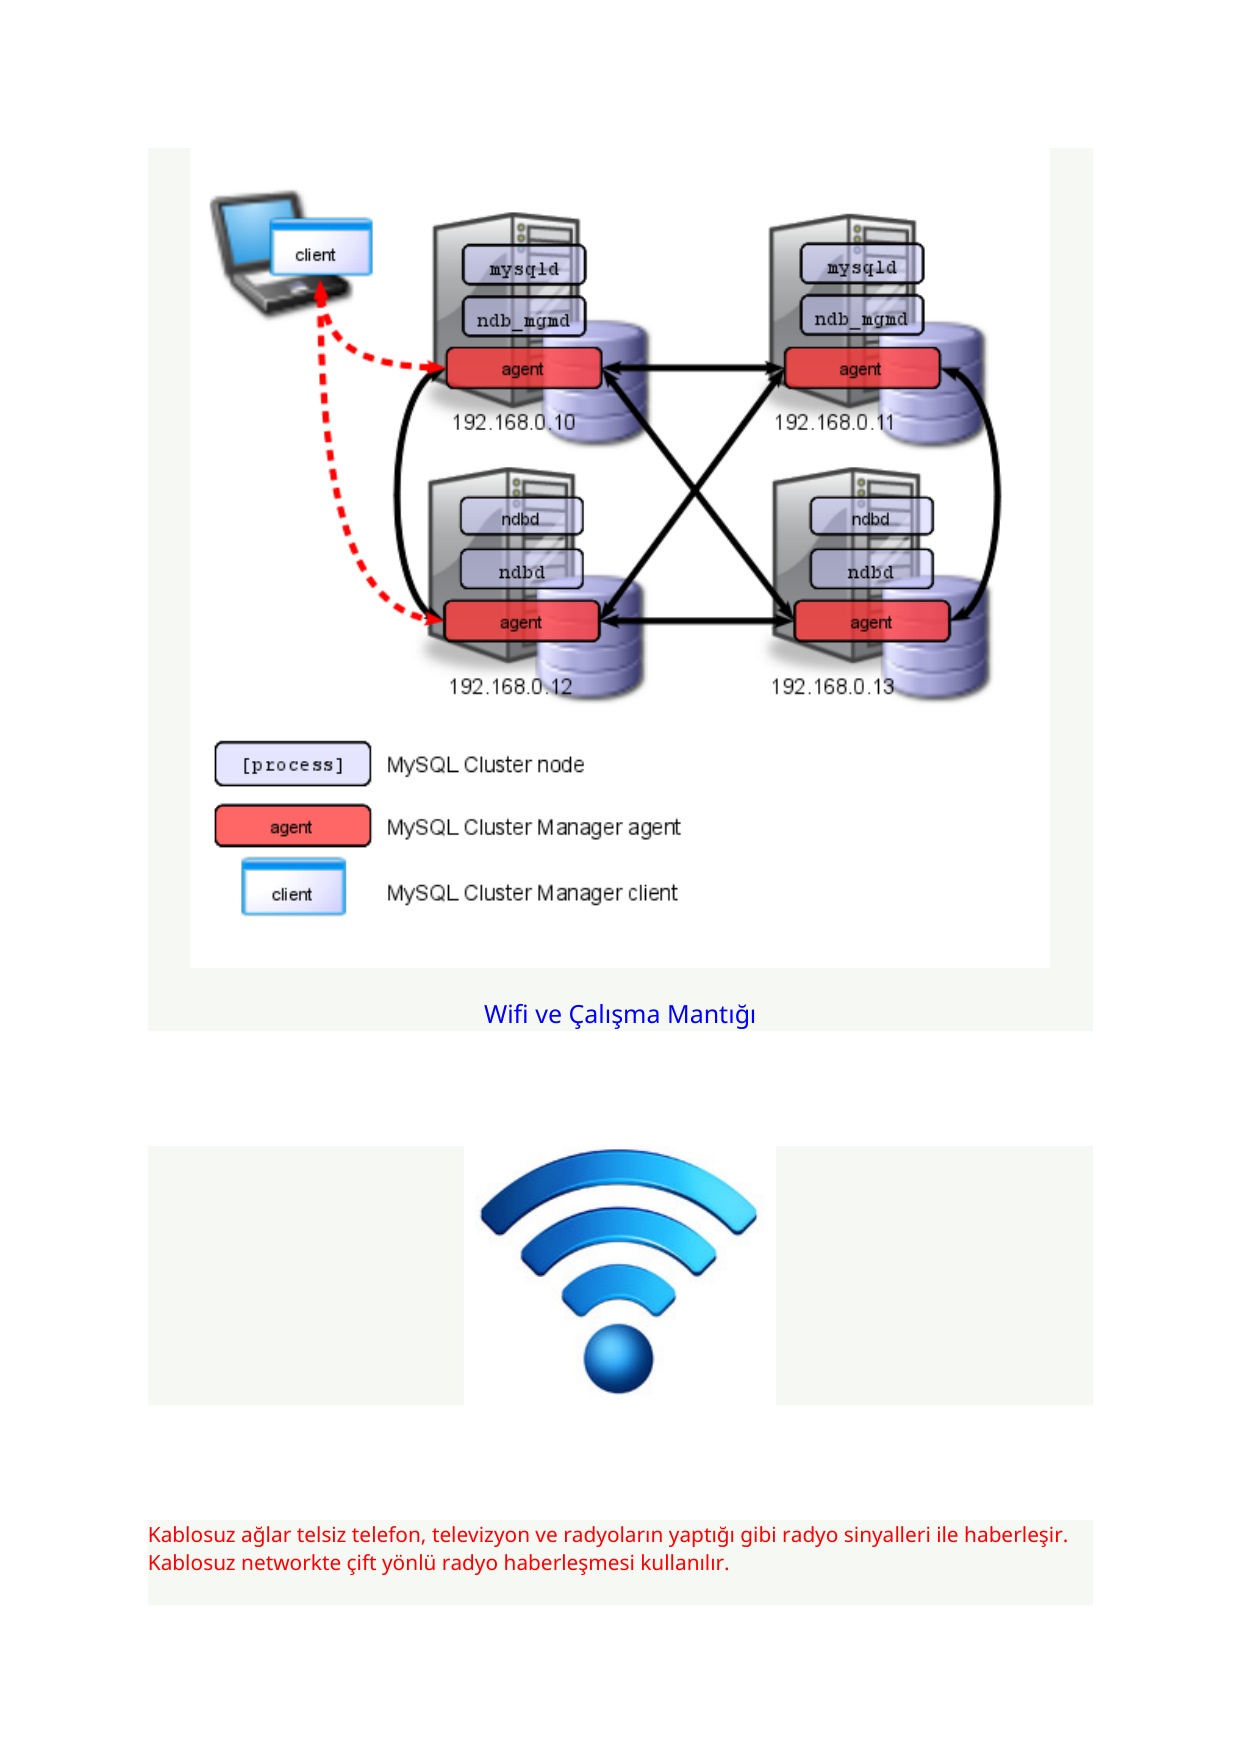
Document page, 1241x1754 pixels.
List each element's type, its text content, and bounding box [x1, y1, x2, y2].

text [148, 1520, 1093, 1605]
picture [463, 1146, 777, 1406]
text Wifi ve Çalışma Mantığı [148, 997, 1093, 1031]
picture [190, 147, 1050, 968]
